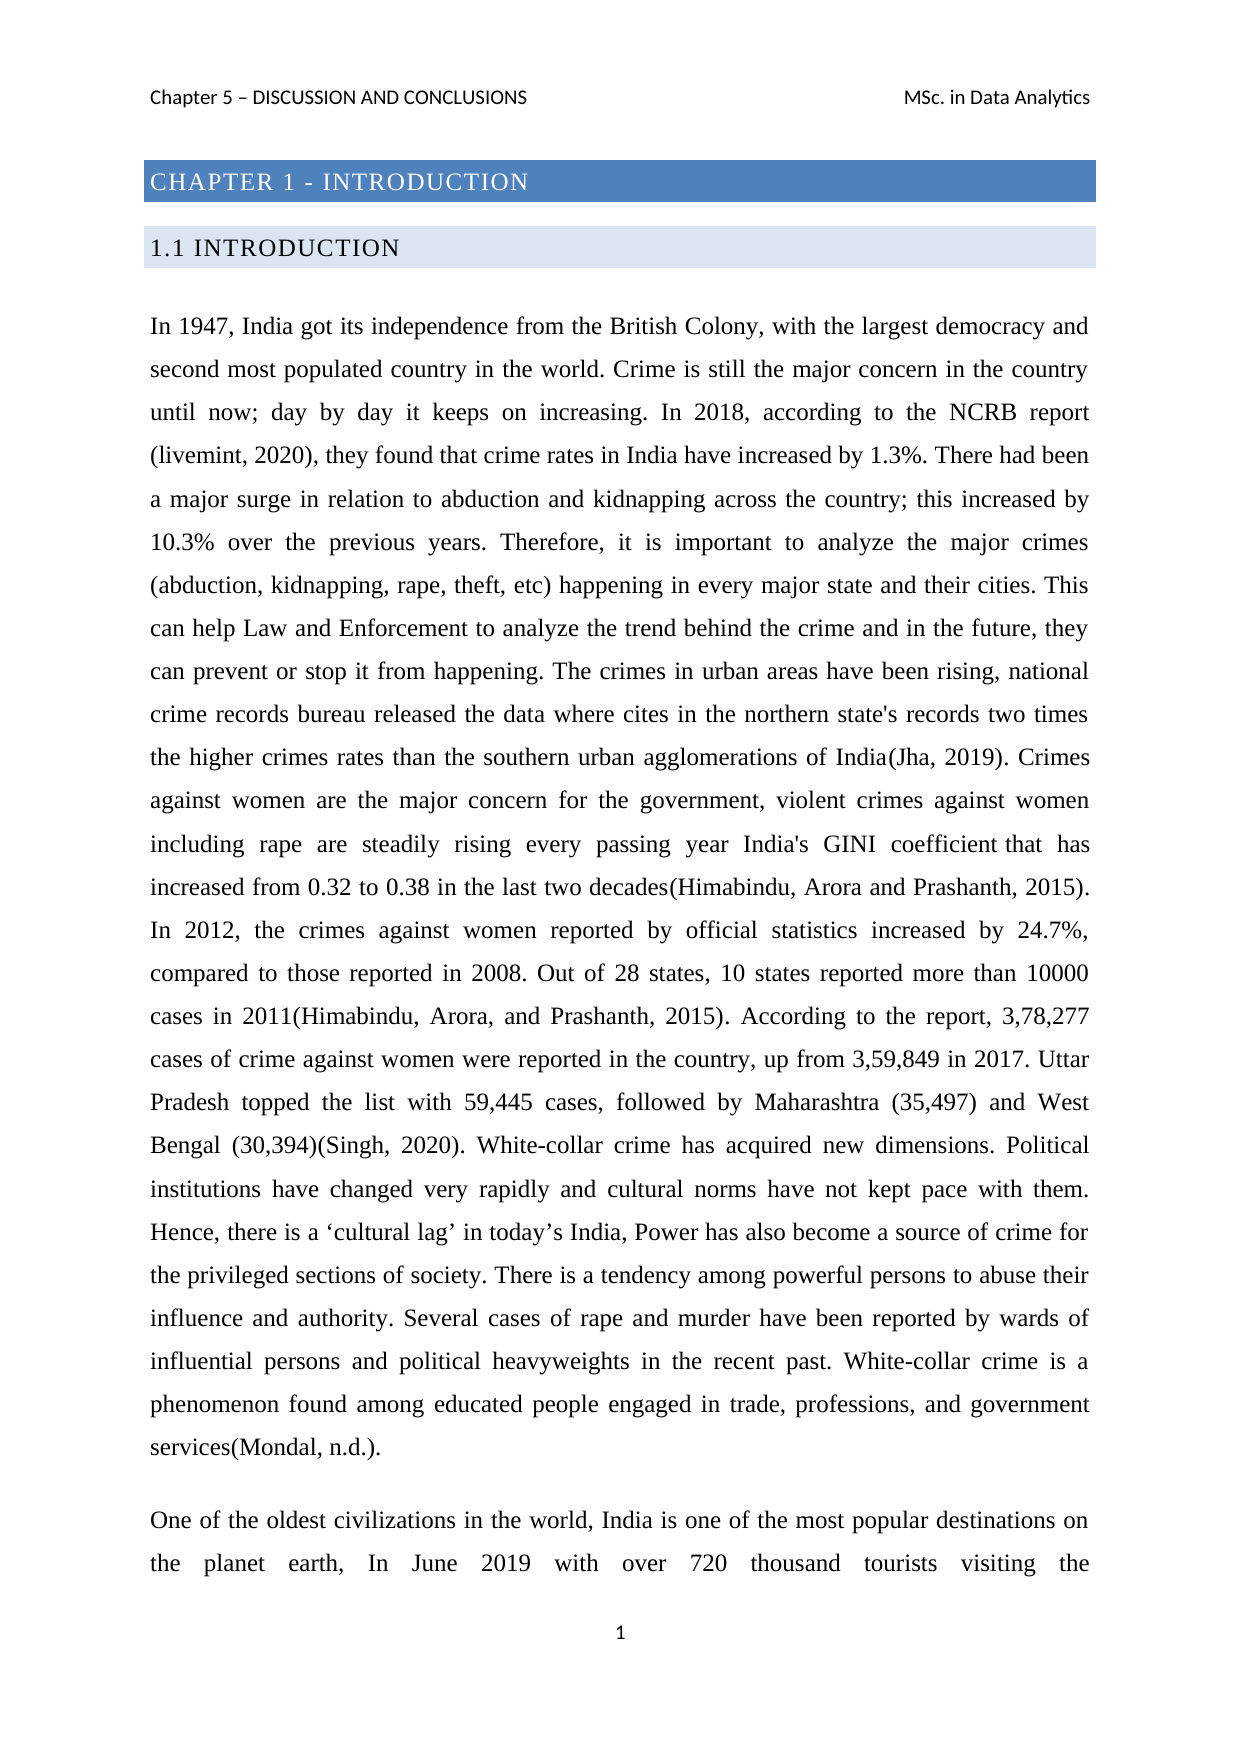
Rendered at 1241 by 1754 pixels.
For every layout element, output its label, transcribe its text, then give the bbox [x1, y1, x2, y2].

subtitle Chapter 1 - INTRODUCTION [150, 167, 1090, 195]
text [150, 1505, 1090, 1577]
subtitle 1.1 INTRODUCTION [150, 233, 1090, 261]
text In 1947, India got its independence from the British Colony, with the largest democracy and second most populated country in the world. Crime is still the major concern in the country until now; day by day it keeps on increasing. In 2018, according to the NCRB report (livemint, 2020), they found that crime rates in India have increased by 1.3%. There had been a major surge in relation to abduction and kidnapping across the country; this increased by 10.3% over the previous years. Therefore, it is important to analyze the major crimes (abduction, kidnapping, rape, theft, etc) happening in every major state and their cities. This can help Law and Enforcement to analyze the trend behind the crime and in the future, they can prevent or stop it from happening. The crimes in urban areas have been rising, national crime records bureau released the data where cites in the northern state's records two times the higher crimes rates than the southern urban agglomerations of India(Jha, 2019). Crimes against women are the major concern for the government, violent crimes against women including rape are steadily rising every passing year India's GINI coefficient that has increased from 0.32 to 0.38 in the last two decades(Himabindu, Arora and Prashanth, 2015). In 2012, the crimes against women reported by official statistics increased by 24.7%, compared to those reported in 2008. Out of 28 states, 10 states reported more than 10000 cases in 2011(Himabindu, Arora, and Prashanth, 2015). According to the report, 3,78,277 cases of crime against women were reported in the country, up from 3,59,849 in 2017. Uttar Pradesh topped the list with 59,445 cases, followed by Maharashtra (35,497) and West Bengal (30,394)(Singh, 2020). White-collar crime has acquired new dimensions. Political institu­tions have changed very rapidly and cultural norms have not kept pace with them. Hence, there is a ‘cultural lag’ in today’s India, Power has also become a source of crime for the privileged sections of society. There is a tendency among powerful persons to abuse their influence and authority. Several cases of rape and murder have been reported by wards of influential persons and political heavyweights in the recent past. White-collar crime is a phenomenon found among educated people engaged in trade, professions, and government services(Mondal, n.d.). [150, 311, 1090, 1461]
